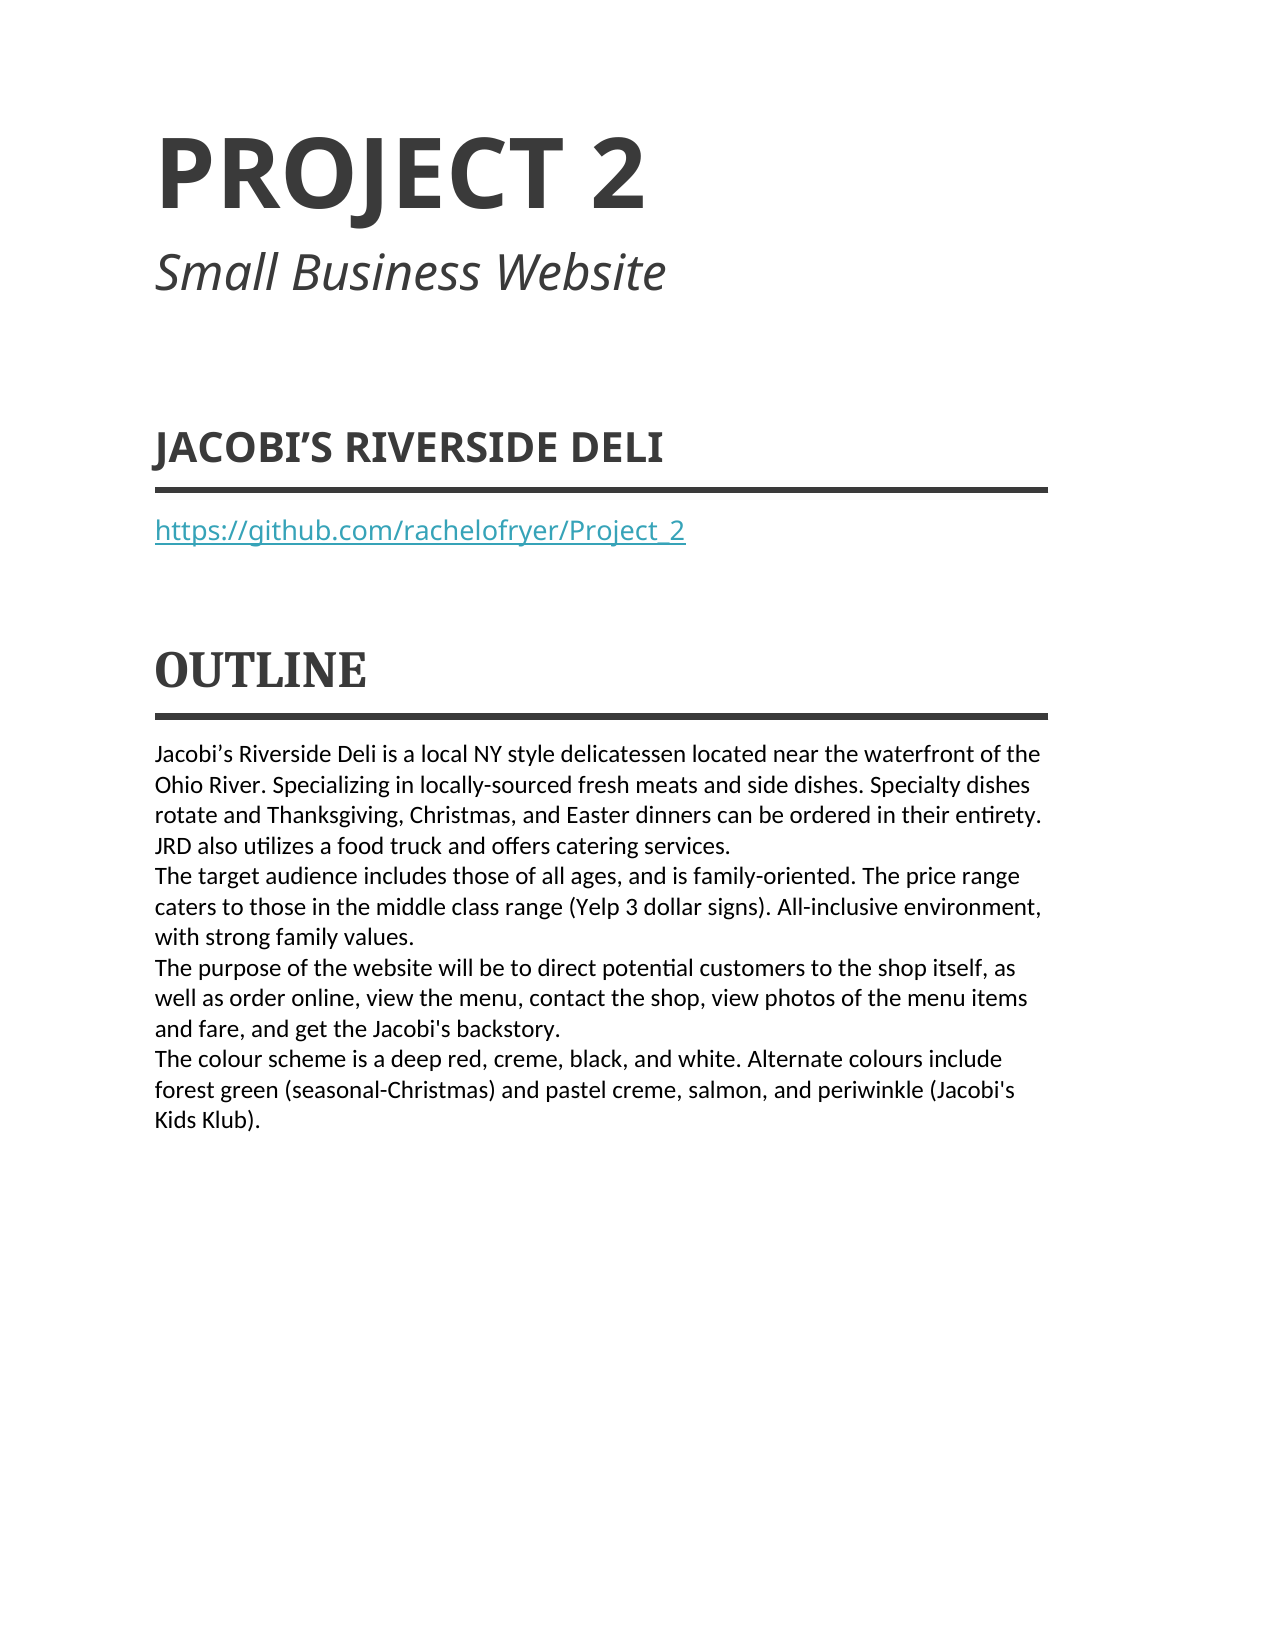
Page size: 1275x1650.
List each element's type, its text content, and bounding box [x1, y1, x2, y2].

text Small Business Website [154, 237, 1048, 305]
text The purpose of the website will be to direct potential customers to the shop itself, as well as order online, view the menu, contact the shop, view photos of the menu items and fare, and get the Jacobi's backstory. [154, 952, 1048, 1044]
subtitle Outline [154, 641, 1048, 720]
subtitle jACOBI’S RIVERSIDE DELI [154, 418, 1048, 493]
text The target audience includes those of all ages, and is family-oriented. The price range caters to those in the middle class range (Yelp 3 dollar signs). All-inclusive environment, with strong family values. [154, 861, 1048, 952]
text https://github.com/rachelofryer/Project_2 [154, 512, 1048, 549]
text The colour scheme is a deep red, creme, black, and white. Alternate colours include forest green (seasonal-Christmas) and pastel creme, salmon, and periwinkle (Jacobi's Kids Klub). [154, 1044, 1048, 1135]
title Project 2 [154, 103, 1048, 237]
text Jacobi’s Riverside Deli is a local NY style delicatessen located near the waterfront of the Ohio River. Specializing in locally-sourced fresh meats and side dishes. Specialty dishes rotate and Thanksgiving, Christmas, and Easter dinners can be ordered in their entirety. JRD also utilizes a food truck and offers catering services. [154, 738, 1048, 861]
